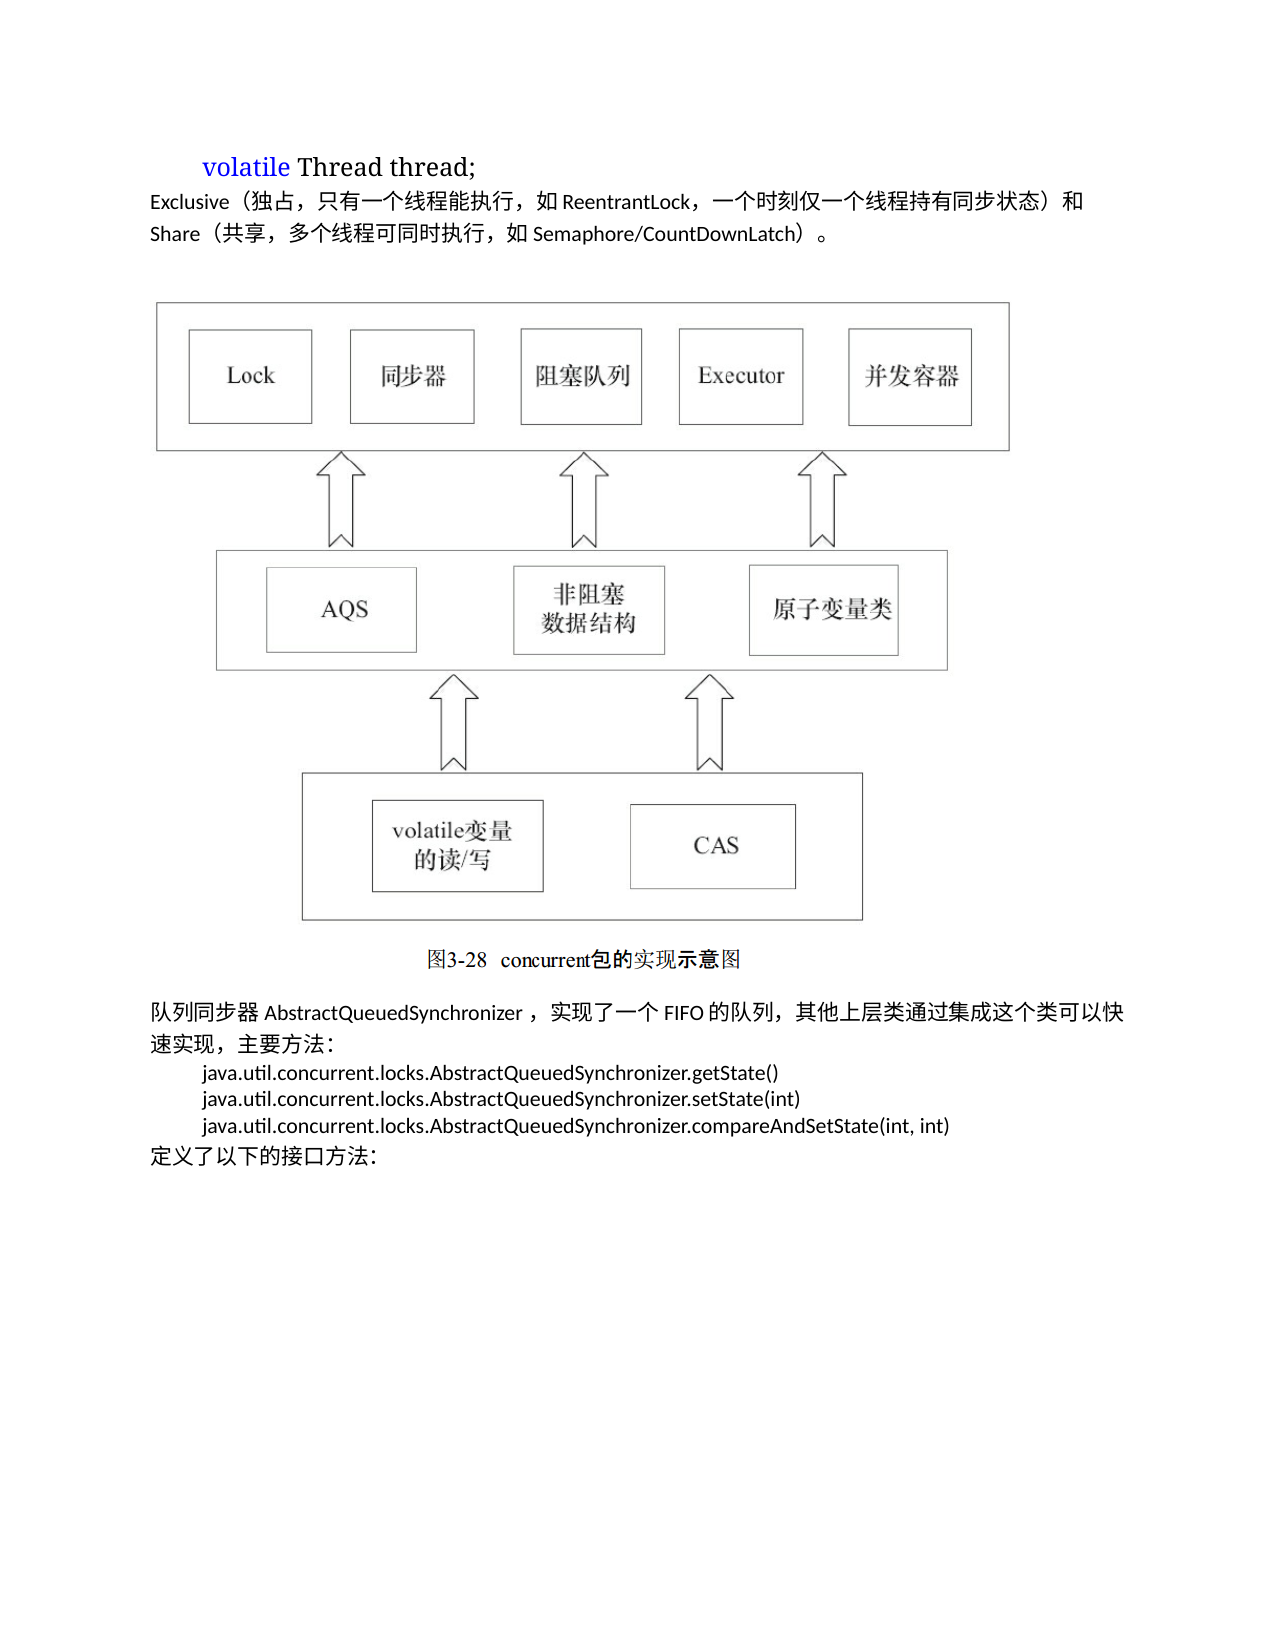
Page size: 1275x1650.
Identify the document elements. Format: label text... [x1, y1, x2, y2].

picture [150, 300, 1015, 996]
text java.util.concurrent.locks.AbstractQueuedSynchronizer.setState(int) [150, 1085, 1125, 1112]
text 定义了以下的接口方法： [150, 1139, 1125, 1170]
text java.util.concurrent.locks.AbstractQueuedSynchronizer.compareAndSetState(int, int) [150, 1112, 1125, 1139]
text java.util.concurrent.locks.AbstractQueuedSynchronizer.getState() [150, 1059, 1125, 1085]
text volatile Thread thread; [150, 150, 1125, 184]
list 队列同步器AbstractQueuedSynchronizer ，实现了一个FIFO的队列，其他上层类通过集成这个类可以快速实现，主要方法： [150, 995, 1125, 1059]
text Exclusive（独占，只有一个线程能执行，如ReentrantLock，一个时刻仅一个线程持有同步状态）和Share（共享，多个线程可同时执行，如Semaphore/CountDownLatch）。 [150, 184, 1125, 247]
